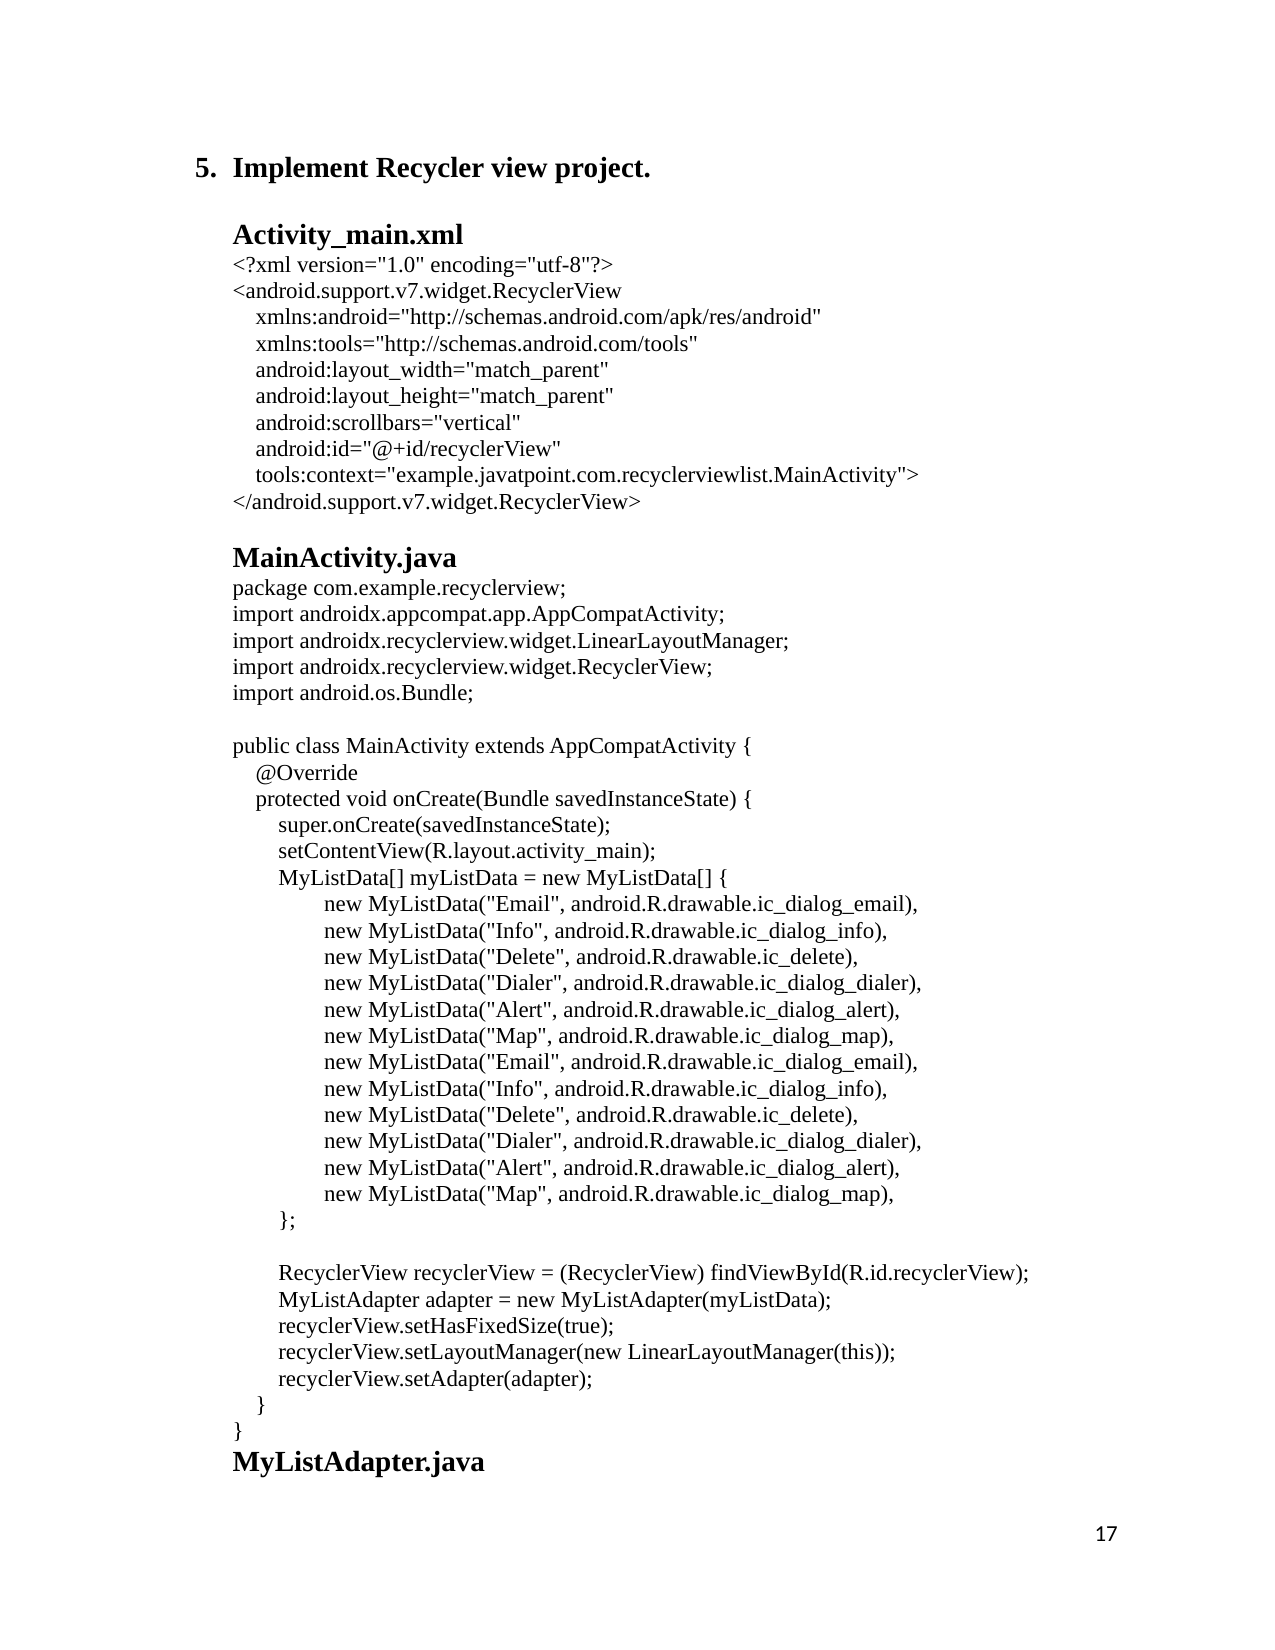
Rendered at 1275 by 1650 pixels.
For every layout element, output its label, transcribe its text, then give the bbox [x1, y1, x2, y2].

list android:layout_height="match_parent" [232, 382, 1117, 409]
list MyListData[] myListData = new MyListData[] { [232, 864, 1117, 890]
list android:id="@+id/recyclerView" [232, 435, 1117, 461]
list new MyListData("Dialer", android.R.drawable.ic_dialog_dialer), [232, 1127, 1117, 1154]
list } [232, 1391, 1117, 1417]
list new MyListData("Map", android.R.drawable.ic_dialog_map), [232, 1180, 1117, 1207]
list recyclerView.setAdapter(adapter); [232, 1365, 1117, 1391]
list } [232, 1417, 1117, 1444]
list import android.os.Bundle; [232, 679, 1117, 706]
list android:scrollbars="vertical" [232, 409, 1117, 435]
list Implement Recycler view project. [195, 150, 1117, 183]
list new MyListData("Email", android.R.drawable.ic_dialog_email), [232, 890, 1117, 917]
list MainActivity.java [232, 541, 1117, 574]
list Activity_main.xml [232, 217, 1117, 251]
list tools:context="example.javatpoint.com.recyclerviewlist.MainActivity"> [232, 461, 1117, 488]
list recyclerView.setLayoutManager(new LinearLayoutManager(this)); [232, 1338, 1117, 1365]
list setContentView(R.layout.activity_main); [232, 838, 1117, 864]
list new MyListData("Email", android.R.drawable.ic_dialog_email), [232, 1048, 1117, 1075]
list }; [232, 1207, 1117, 1233]
list @Override [232, 758, 1117, 785]
list android:layout_width="match_parent" [232, 356, 1117, 382]
list xmlns:tools="http://schemas.android.com/tools" [232, 330, 1117, 356]
list new MyListData("Alert", android.R.drawable.ic_dialog_alert), [232, 996, 1117, 1022]
list new MyListData("Map", android.R.drawable.ic_dialog_map), [232, 1022, 1117, 1048]
list <android.support.v7.widget.RecyclerView [232, 277, 1117, 303]
list xmlns:android="http://schemas.android.com/apk/res/android" [232, 303, 1117, 330]
list new MyListData("Delete", android.R.drawable.ic_delete), [232, 943, 1117, 969]
list protected void onCreate(Bundle savedInstanceState) { [232, 785, 1117, 811]
list super.onCreate(savedInstanceState); [232, 811, 1117, 838]
list public class MainActivity extends AppCompatActivity { [232, 732, 1117, 758]
list new MyListData("Delete", android.R.drawable.ic_delete), [232, 1101, 1117, 1127]
list MyListAdapter adapter = new MyListAdapter(myListData); [232, 1286, 1117, 1312]
list new MyListData("Dialer", android.R.drawable.ic_dialog_dialer), [232, 969, 1117, 996]
list new MyListData("Info", android.R.drawable.ic_dialog_info), [232, 1075, 1117, 1101]
list import androidx.recyclerview.widget.RecyclerView; [232, 653, 1117, 679]
list </android.support.v7.widget.RecyclerView> [232, 488, 1117, 514]
list MyListAdapter.java [232, 1444, 1117, 1477]
list new MyListData("Info", android.R.drawable.ic_dialog_info), [232, 917, 1117, 943]
list new MyListData("Alert", android.R.drawable.ic_dialog_alert), [232, 1154, 1117, 1180]
list import androidx.recyclerview.widget.LinearLayoutManager; [232, 627, 1117, 653]
list RecyclerView recyclerView = (RecyclerView) findViewById(R.id.recyclerView); [232, 1259, 1117, 1286]
list recyclerView.setHasFixedSize(true); [232, 1312, 1117, 1338]
list import androidx.appcompat.app.AppCompatActivity; [232, 600, 1117, 627]
list <?xml version="1.0" encoding="utf-8"?> [232, 251, 1117, 277]
list package com.example.recyclerview; [232, 574, 1117, 600]
